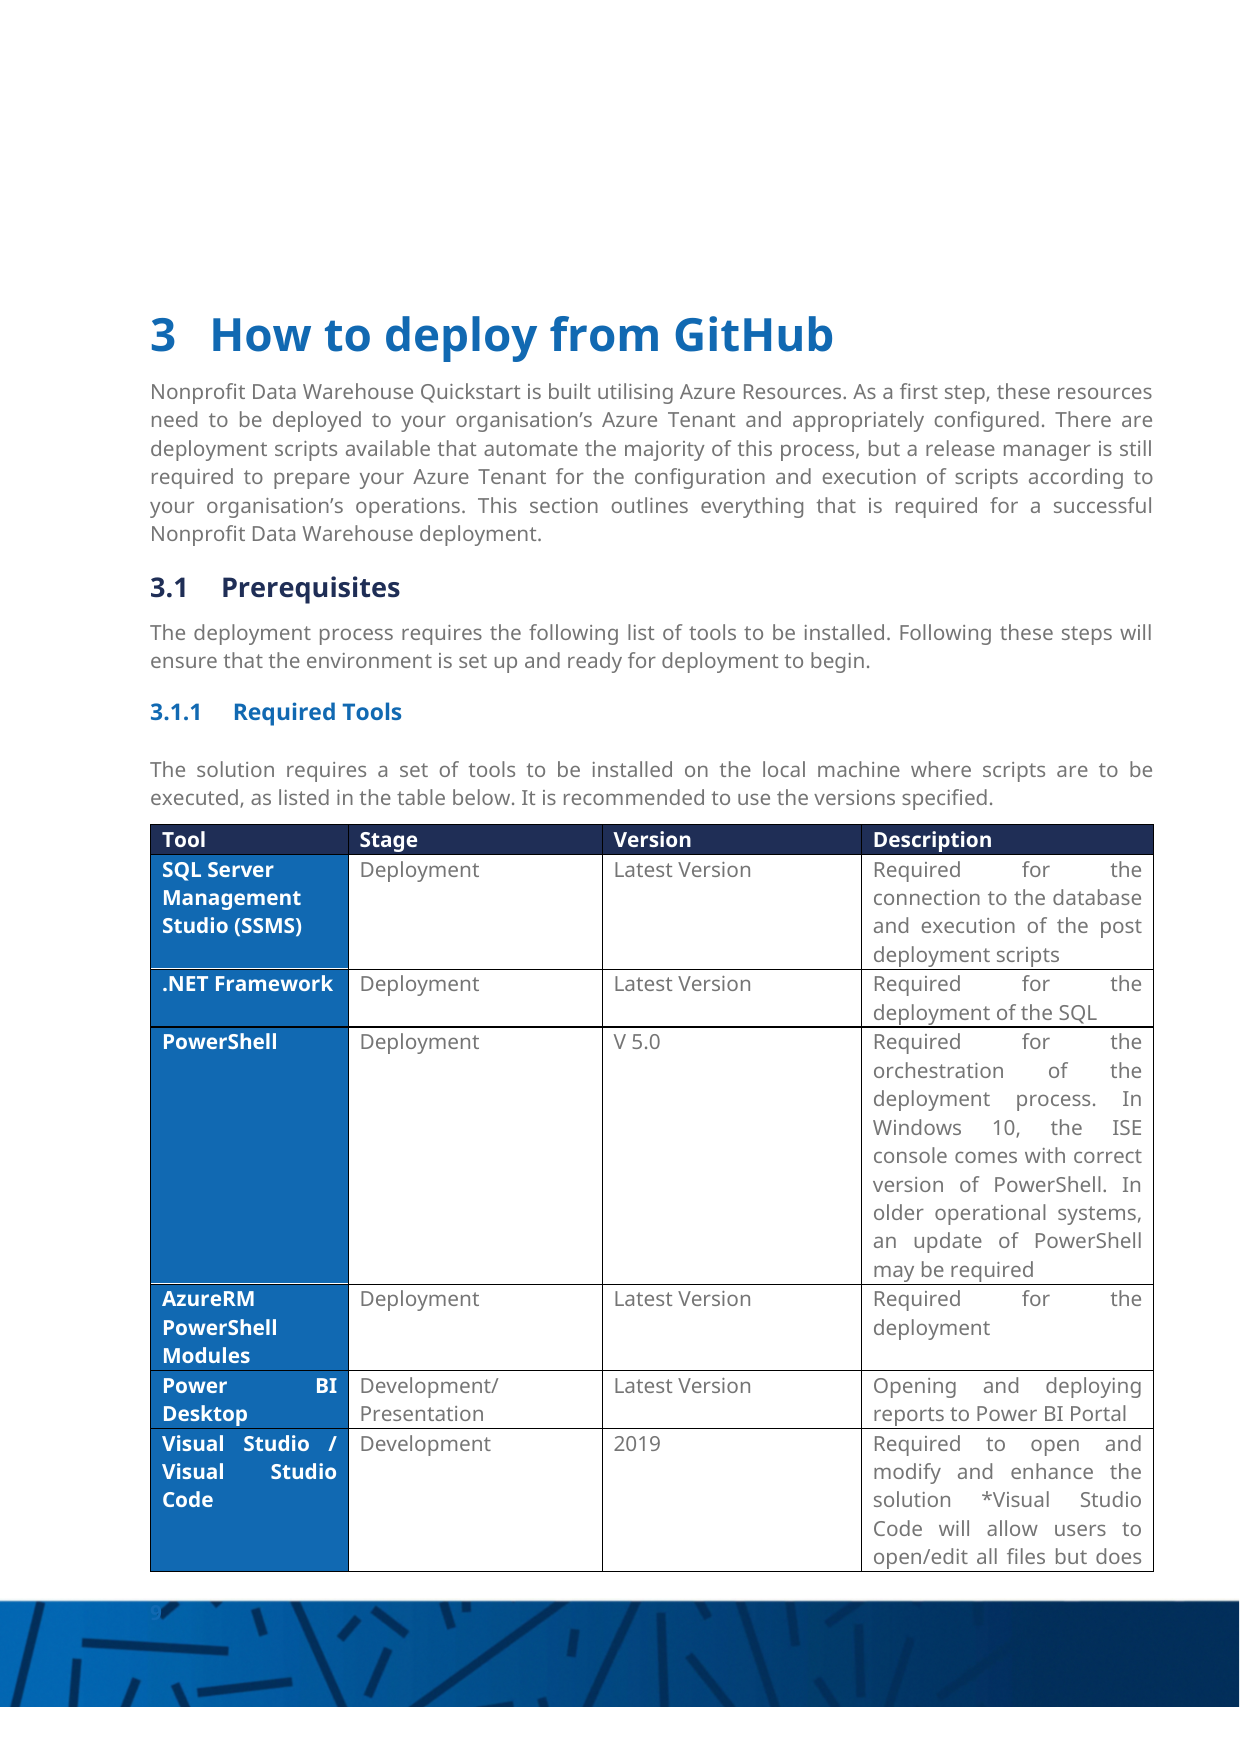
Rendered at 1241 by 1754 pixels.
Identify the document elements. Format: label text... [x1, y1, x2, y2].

table_cell AzureRM PowerShell Modules [151, 1285, 348, 1370]
table_cell V 5.0 [603, 1028, 861, 1283]
table_cell Required for the deployment [862, 1285, 1153, 1370]
table_cell Development/Presentation [349, 1371, 602, 1428]
table_header Stage [349, 825, 602, 854]
table_cell .NET Framework [151, 970, 348, 1026]
table_cell Opening and deploying reports to Power BI Portal [862, 1371, 1153, 1428]
table_cell SQL Server Management Studio (SSMS) [151, 855, 348, 968]
table_cell Deployment [349, 1028, 602, 1283]
table_cell Latest Version [603, 855, 861, 968]
table_cell Development [349, 1429, 602, 1571]
subtitle Required Tools [150, 696, 1155, 727]
text The solution requires a set of tools to be installed on the local machine where scripts are to be executed, as listed in the table below. It is recommended to use the versions specified. [150, 755, 1155, 812]
table_cell Required for the orchestration of the deployment process. In Windows 10, the ISE console comes with correct version of PowerShell. In older operational systems, an update of PowerShell may be required [862, 1028, 1153, 1283]
table_cell Deployment [349, 970, 602, 1026]
text The deployment process requires the following list of tools to be installed. Following these steps will ensure that the environment is set up and ready for deployment to begin. [150, 618, 1155, 675]
table_cell Deployment [349, 1285, 602, 1370]
table_cell Deployment [349, 855, 602, 968]
table_header Version [603, 825, 861, 854]
table_header Tool [151, 825, 348, 854]
table_cell Latest Version [603, 970, 861, 1026]
table_cell Visual Studio / Visual Studio Code [151, 1429, 348, 1571]
subtitle Prerequisites [150, 568, 1155, 605]
table_cell Power BI Desktop [151, 1371, 348, 1428]
table_cell 2019 [603, 1429, 861, 1571]
table_cell Required for the deployment of the SQL [862, 970, 1153, 1026]
table_header Description [862, 825, 1153, 854]
table_cell Required for the connection to the database and execution of the post deployment scripts [862, 855, 1153, 968]
text Nonprofit Data Warehouse Quickstart is built utilising Azure Resources. As a first step, these resources need to be deployed to your organisation’s Azure Tenant and appropriately configured. There are deployment scripts available that automate the majority of this process, but a release manager is still required to prepare your Azure Tenant for the configuration and execution of scripts according to your organisation’s operations. This section outlines everything that is required for a successful Nonprofit Data Warehouse deployment. [150, 377, 1155, 548]
table_cell Latest Version [603, 1371, 861, 1428]
subtitle How to deploy from GitHub [150, 302, 1155, 364]
table_cell Latest Version [603, 1285, 861, 1370]
picture [0, 1598, 1240, 1707]
table_cell PowerShell [151, 1028, 348, 1283]
